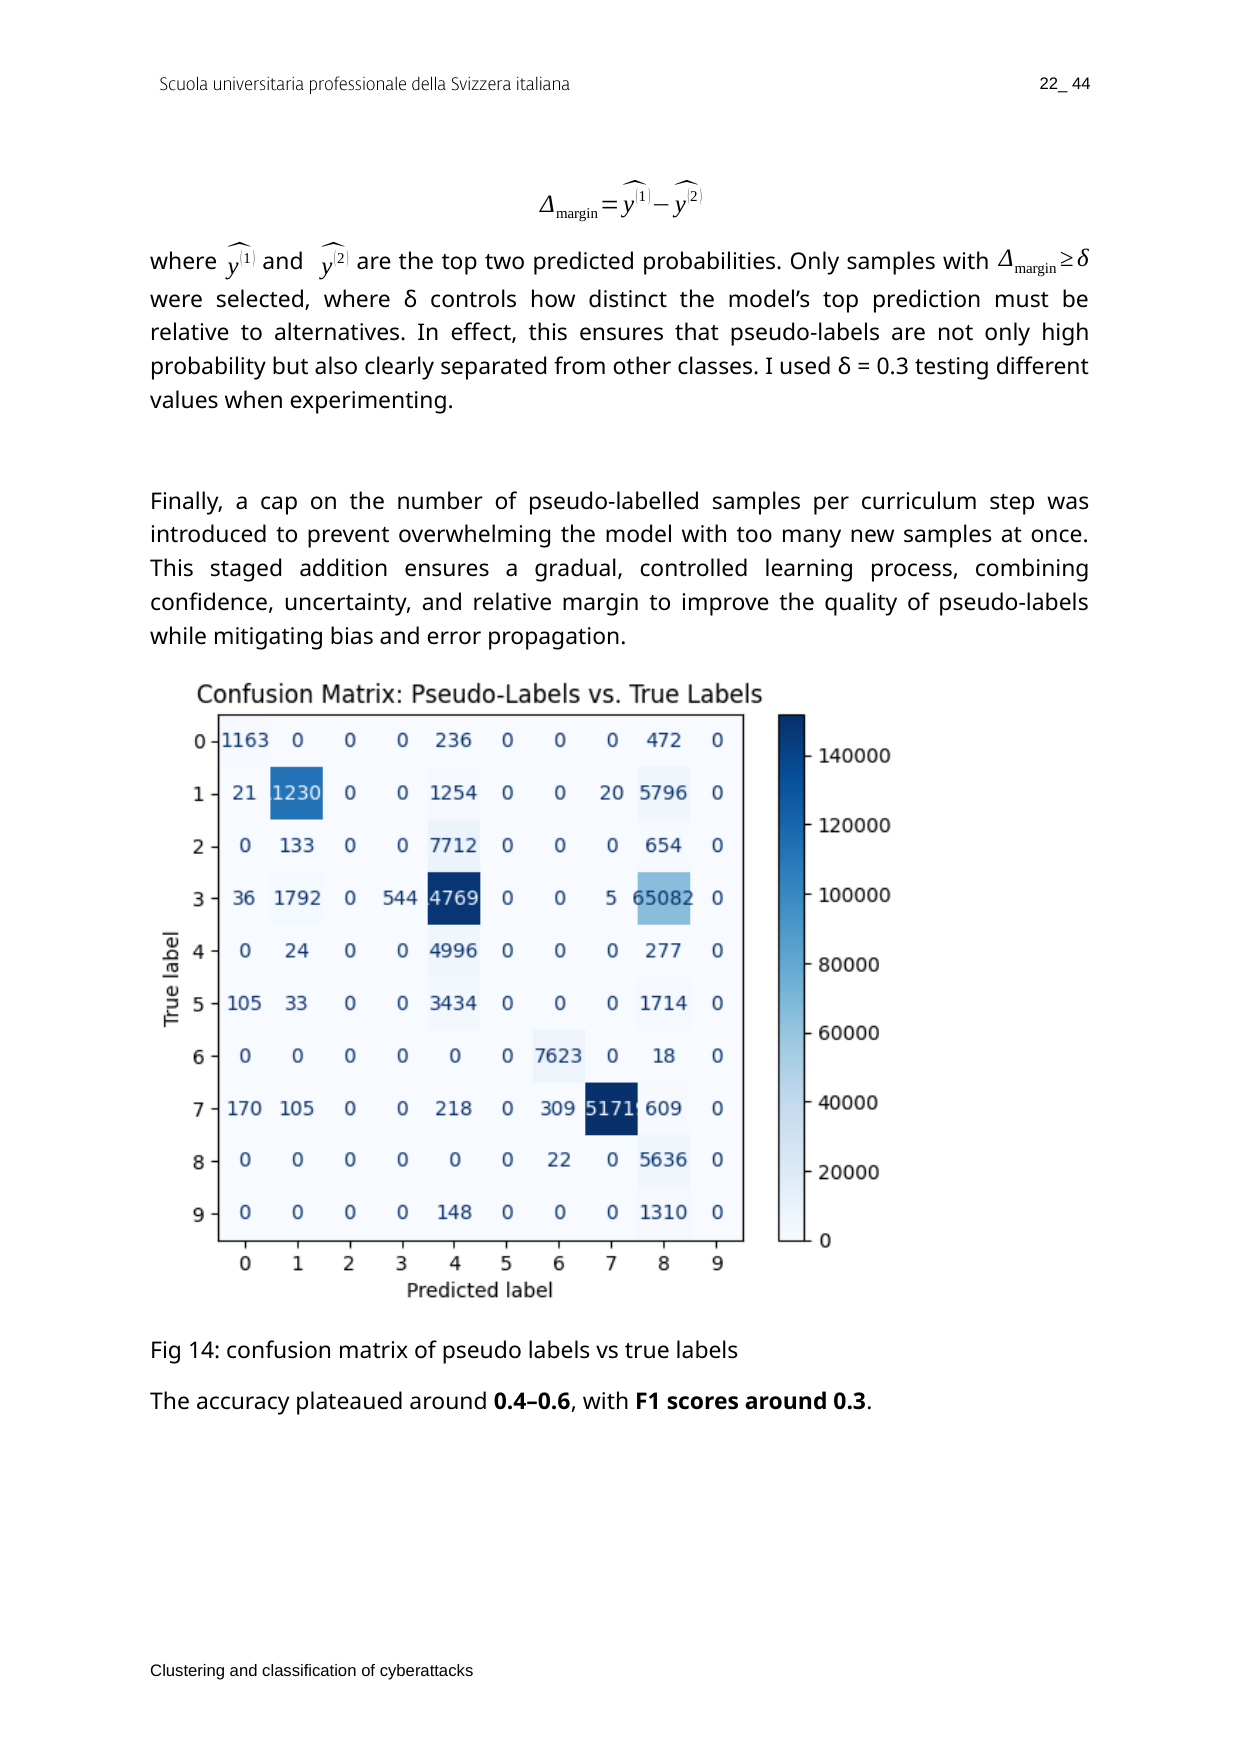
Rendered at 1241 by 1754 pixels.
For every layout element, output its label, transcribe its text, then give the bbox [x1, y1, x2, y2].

picture [152, 70, 586, 98]
text Fig 14: confusion matrix of pseudo labels vs true labels [150, 1334, 1090, 1366]
text The accuracy plateaued around 0.4–0.6, with F1 scores around 0.3. [150, 1385, 1090, 1416]
text where and are the top two predicted probabilities. Only samples with were selected, where δ controls how distinct the model’s top prediction must be relative to alternatives. In effect, this ensures that pseudo-labels are not only high probability but also clearly separated from other classes. I used δ = 0.3 testing different values when experimenting. [150, 241, 1090, 415]
text Finally, a cap on the number of pseudo-labelled samples per curriculum step was introduced to prevent overwhelming the model with too many new samples at once. This staged addition ensures a gradual, controlled learning process, combining confidence, uncertainty, and relative margin to improve the quality of pseudo-labels while mitigating bias and error propagation. [150, 484, 1090, 651]
picture [150, 670, 906, 1316]
